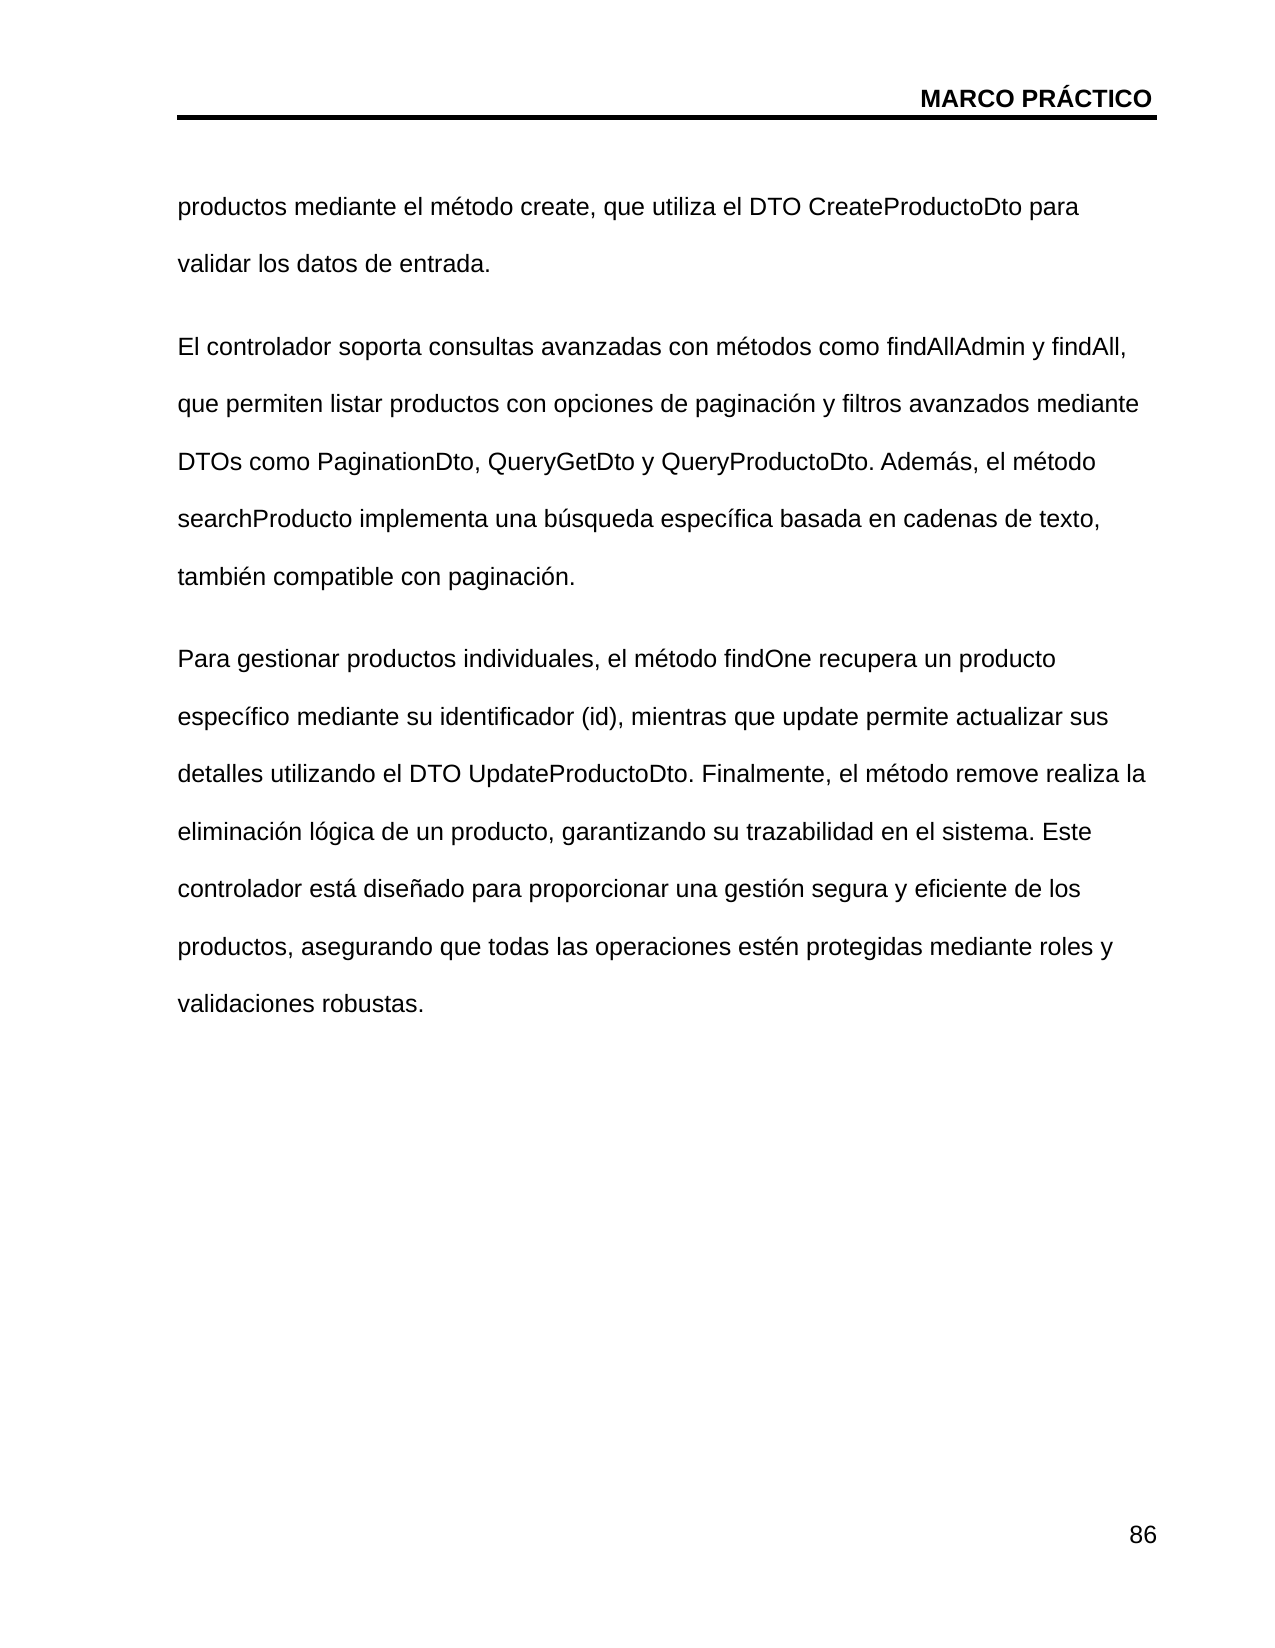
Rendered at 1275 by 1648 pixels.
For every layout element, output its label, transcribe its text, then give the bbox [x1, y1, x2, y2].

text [177, 192, 1157, 278]
text Para gestionar productos individuales, el método findOne recupera un producto específico mediante su identificador (id), mientras que update permite actualizar sus detalles utilizando el DTO UpdateProductoDto. Finalmente, el método remove realiza la eliminación lógica de un producto, garantizando su trazabilidad en el sistema. Este controlador está diseñado para proporcionar una gestión segura y eficiente de los productos, asegurando que todas las operaciones estén protegidas mediante roles y validaciones robustas. [177, 644, 1157, 1018]
text El controlador soporta consultas avanzadas con métodos como findAllAdmin y findAll, que permiten listar productos con opciones de paginación y filtros avanzados mediante DTOs como PaginationDto, QueryGetDto y QueryProductoDto. Además, el método searchProducto implementa una búsqueda específica basada en cadenas de texto, también compatible con paginación. [177, 332, 1157, 591]
